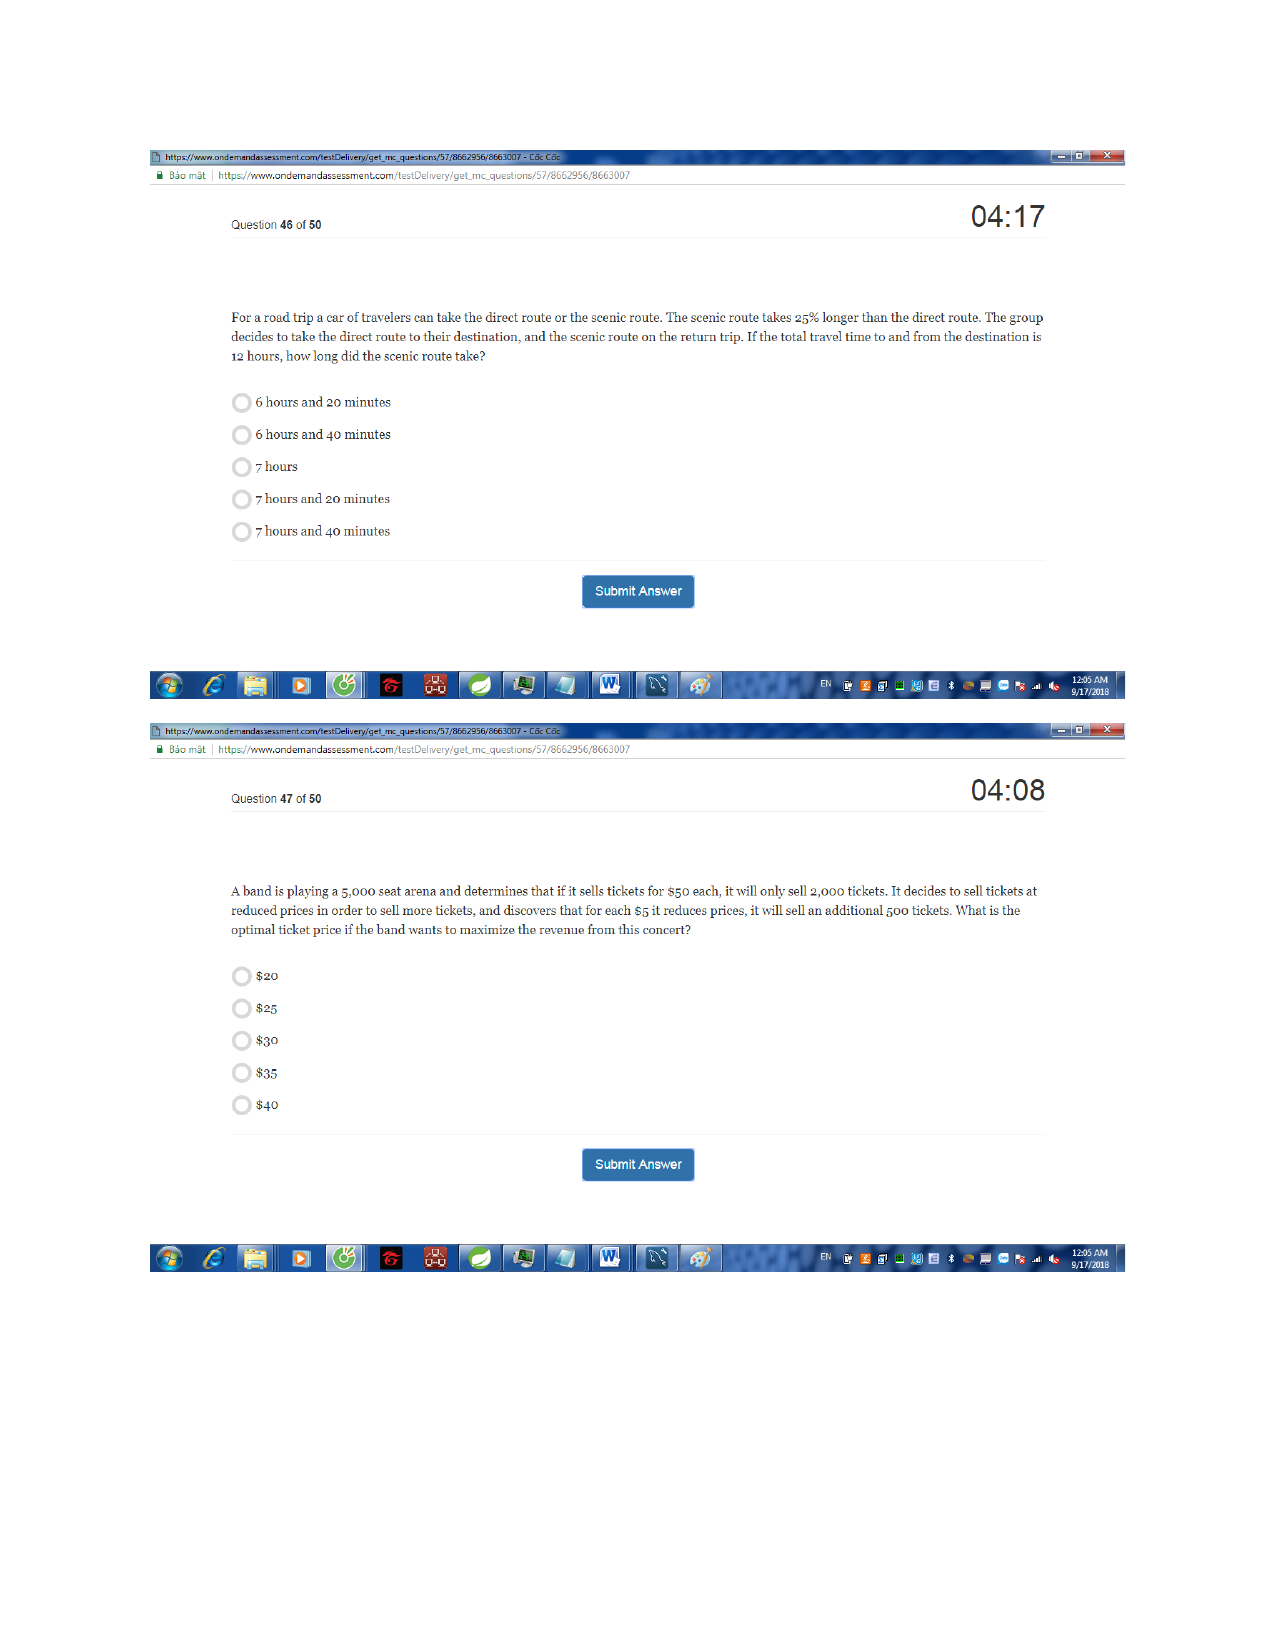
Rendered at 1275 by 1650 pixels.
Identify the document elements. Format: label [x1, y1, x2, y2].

picture [150, 150, 1125, 699]
picture [150, 723, 1125, 1272]
